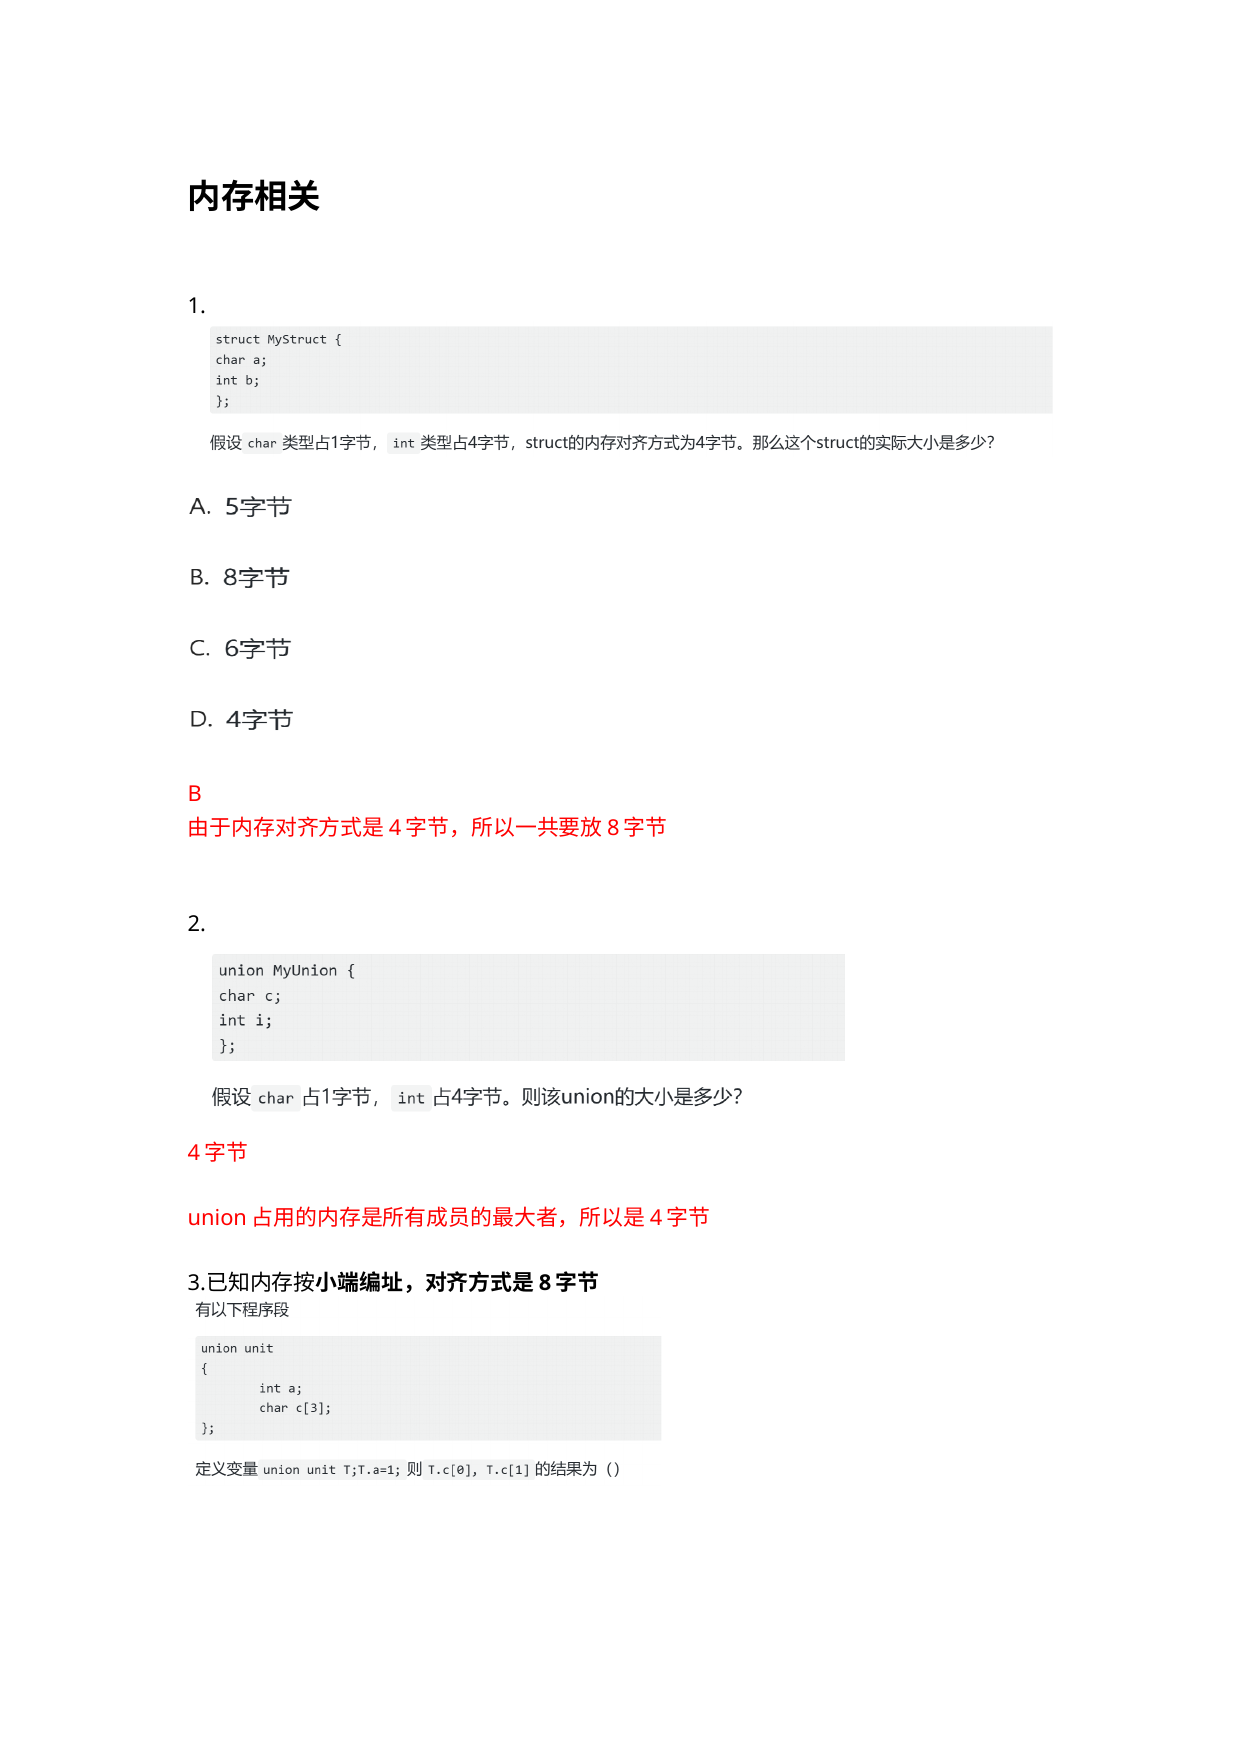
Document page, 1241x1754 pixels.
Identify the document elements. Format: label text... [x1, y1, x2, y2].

picture [187, 939, 845, 1119]
picture [187, 1296, 662, 1486]
subtitle 内存相关 [187, 162, 1053, 227]
text 2. [187, 907, 1053, 939]
text 1. [187, 289, 1053, 321]
picture [187, 484, 319, 733]
text 3.已知内存按小端编址，对齐方式是8字节 [187, 1264, 1053, 1297]
text B [187, 777, 1053, 809]
text union占用的内存是所有成员的最大者，所以是4字节 [187, 1199, 1053, 1232]
text 4字节 [187, 1134, 1053, 1167]
text 由于内存对齐方式是4字节，所以一共要放8字节 [187, 809, 1053, 842]
picture [187, 321, 1053, 457]
